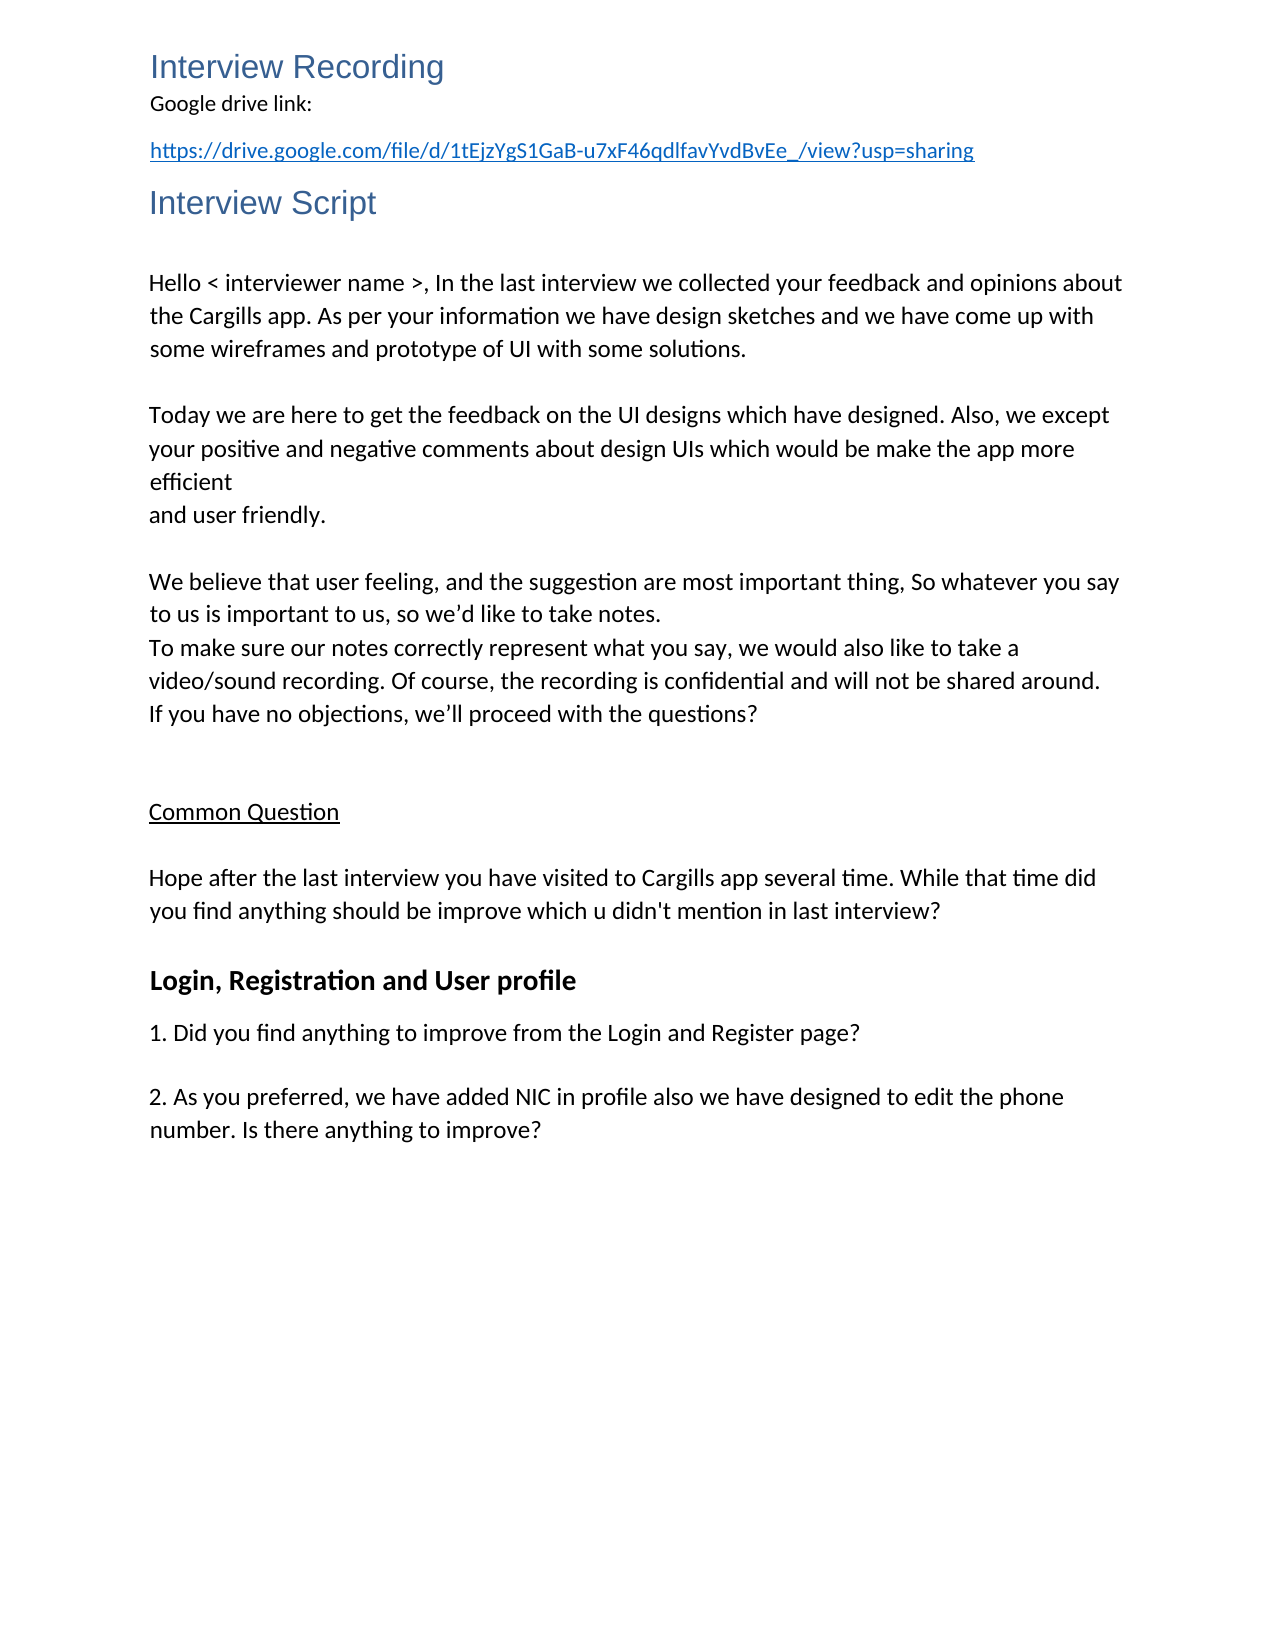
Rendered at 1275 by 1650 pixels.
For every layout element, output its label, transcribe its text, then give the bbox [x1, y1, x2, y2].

text video/sound recording. Of course, the recording is confidential and will not be shared around. [148, 665, 1125, 696]
text 1. Did you find anything to improve from the Login and Register page? [148, 1017, 1125, 1048]
text Hope after the last interview you have visited to Cargills app several time. While that time did you find anything should be improve which u didn't mention in last interview? [148, 863, 1125, 926]
text If you have no objections, we’ll proceed with the questions? [148, 699, 1125, 729]
text Interview Recording [150, 48, 1125, 86]
subtitle Common Question [148, 796, 1125, 826]
text https://drive.google.com/file/d/1tEjzYgS1GaB-u7xF46qdlfavYvdBvEe_/view?usp=sharing [150, 136, 1125, 164]
text Today we are here to get the feedback on the UI designs which have designed. Also, we except [148, 399, 1125, 430]
text We believe that user feeling, and the suggestion are most important thing, So whatever you say to us is important to us, so we’d like to take notes. [148, 566, 1125, 629]
text your positive and negative comments about design UIs which would be make the app more efficient [148, 433, 1125, 496]
text Google drive link: [150, 89, 1125, 117]
text Hello < interviewer name >, In the last interview we collected your feedback and opinions about the Cargills app. As per your information we have design sketches and we have come up with some wireframes and prototype of UI with some solutions. [148, 267, 1125, 363]
text To make sure our notes correctly represent what you say, we would also like to take a [148, 632, 1125, 662]
text Login, Registration and User profile [150, 962, 1125, 998]
text and user friendly. [148, 499, 1125, 529]
text 2. As you preferred, we have added NIC in profile also we have designed to edit the phone number. Is there anything to improve? [148, 1081, 1125, 1145]
text Interview Script [148, 183, 1125, 222]
